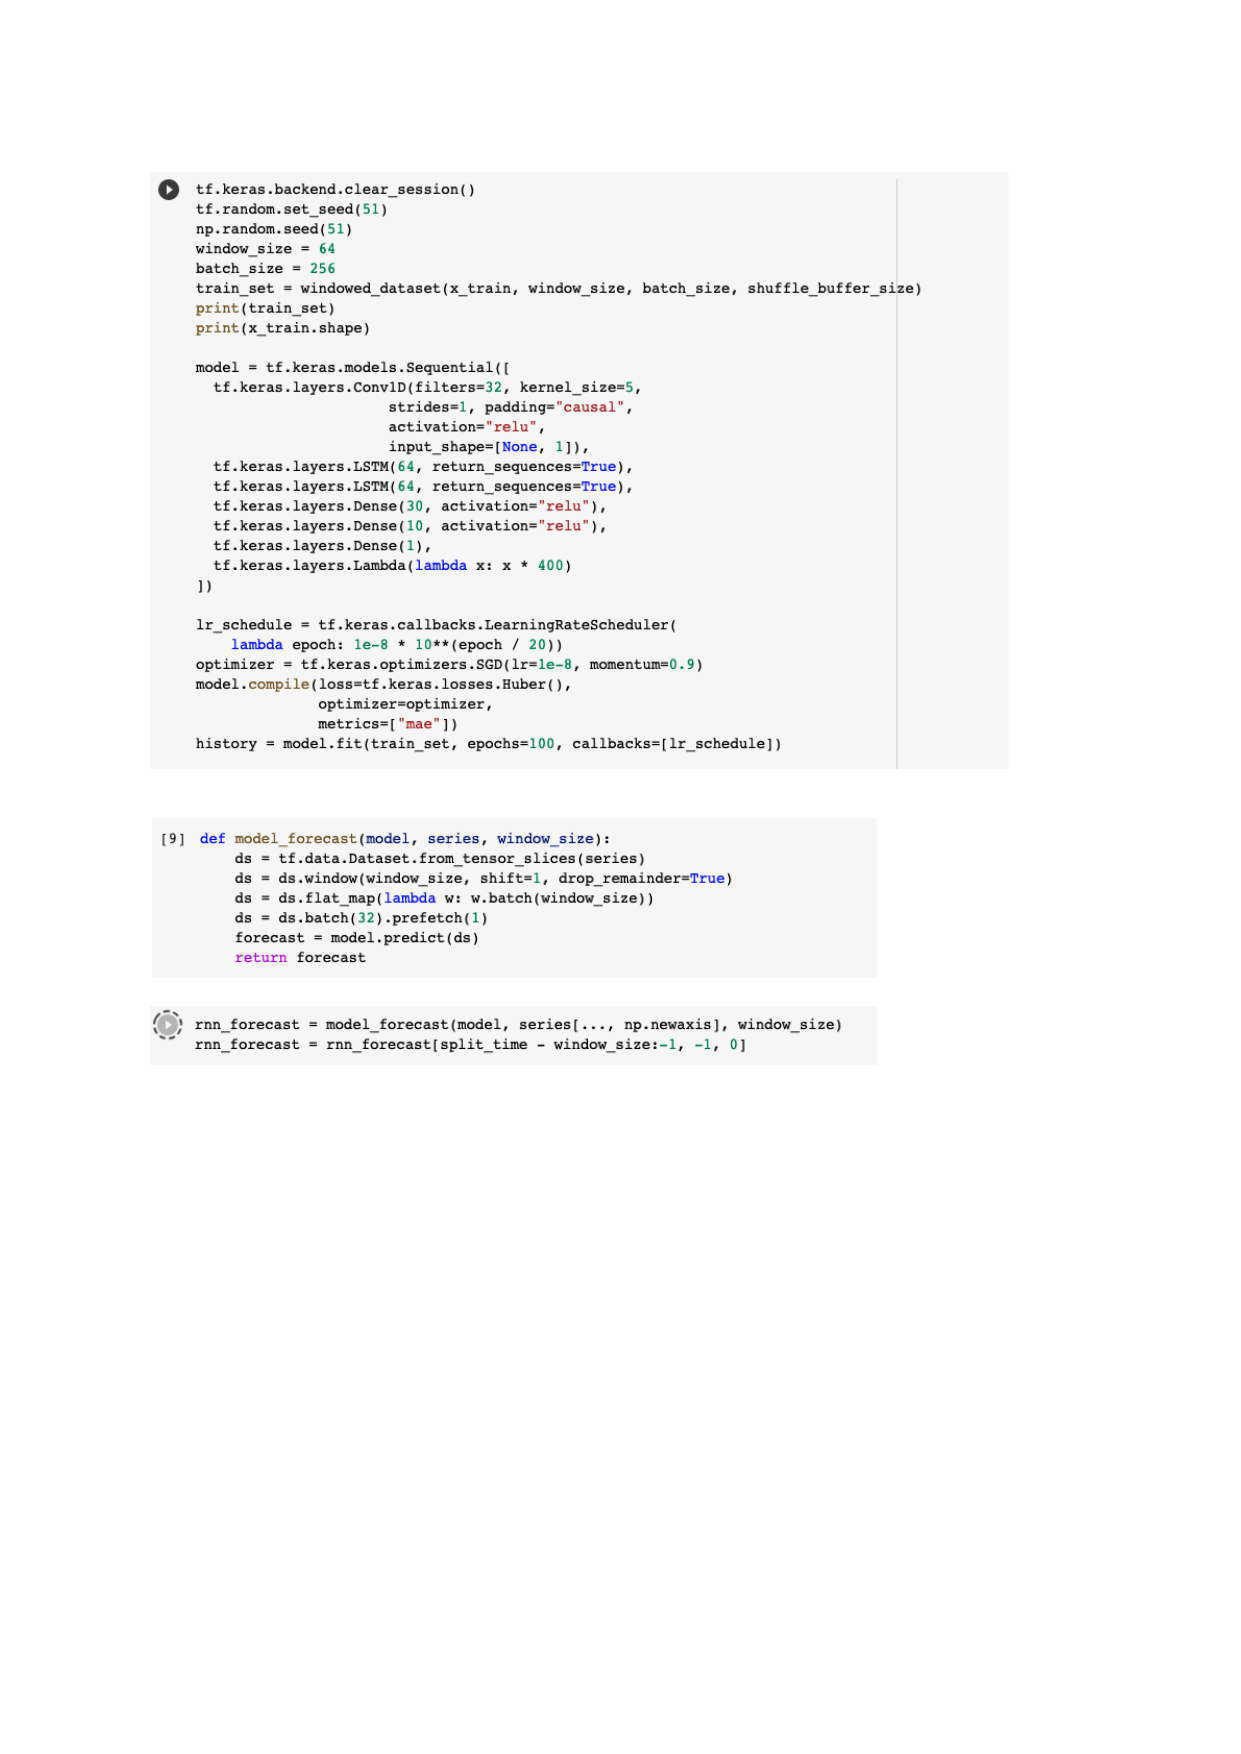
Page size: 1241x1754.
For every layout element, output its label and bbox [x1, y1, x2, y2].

picture [150, 172, 1009, 769]
picture [150, 1006, 878, 1069]
picture [150, 814, 878, 984]
